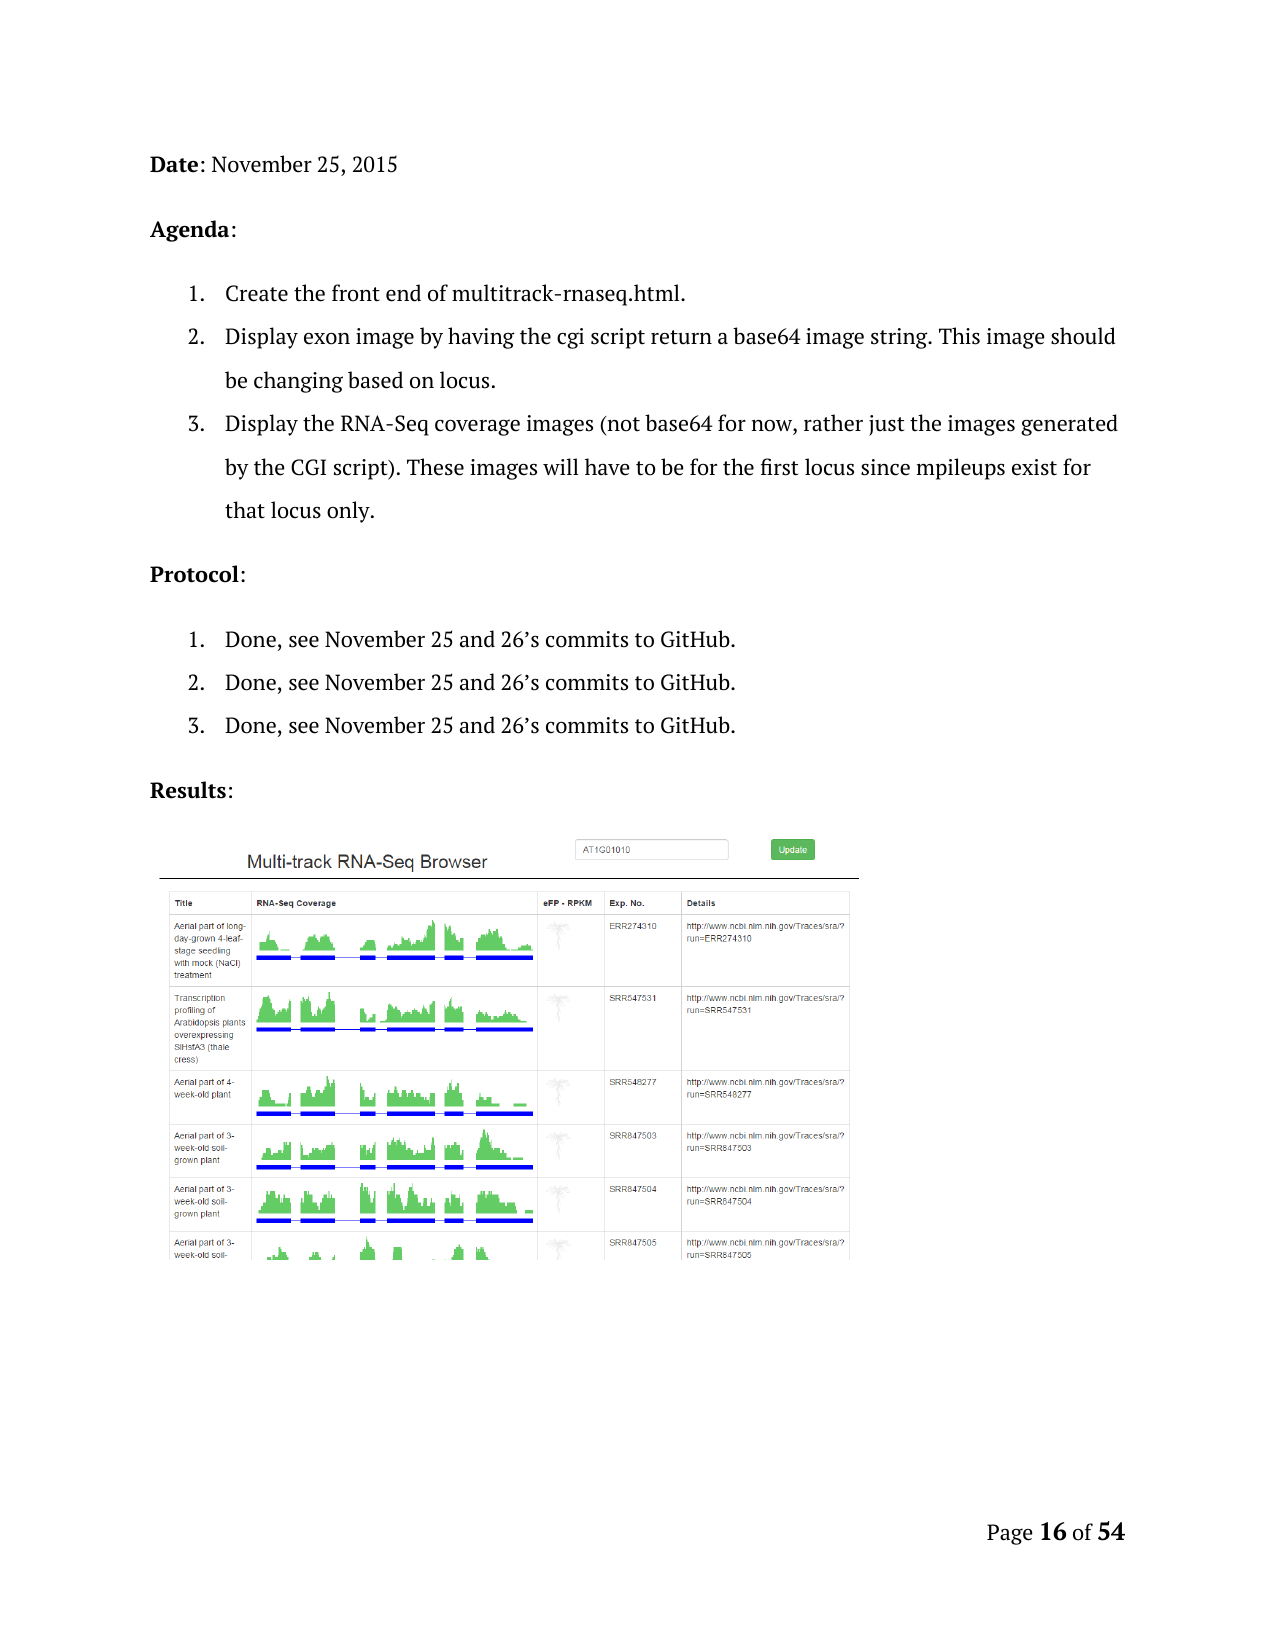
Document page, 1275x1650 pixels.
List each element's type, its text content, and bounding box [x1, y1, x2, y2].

list Create the front end of multitrack-rnaseq.html. [187, 278, 1125, 307]
list Display exon image by having the cgi script return a base64 image string. This image should be changing based on locus. [187, 322, 1125, 394]
text Results: [150, 775, 1125, 804]
list Done, see November 25 and 26’s commits to GitHub. [187, 668, 1125, 697]
list Done, see November 25 and 26’s commits to GitHub. [187, 711, 1125, 740]
picture [150, 839, 870, 1260]
text Agenda: [150, 214, 1125, 243]
text Date: November 25, 2015 [150, 150, 1125, 179]
list Display the RNA-Seq coverage images (not base64 for now, rather just the images generated by the CGI script). These images will have to be for the first locus since mpileups exist for that locus only. [187, 409, 1125, 525]
list Done, see November 25 and 26’s commits to GitHub. [187, 624, 1125, 653]
text Protocol: [150, 560, 1125, 589]
